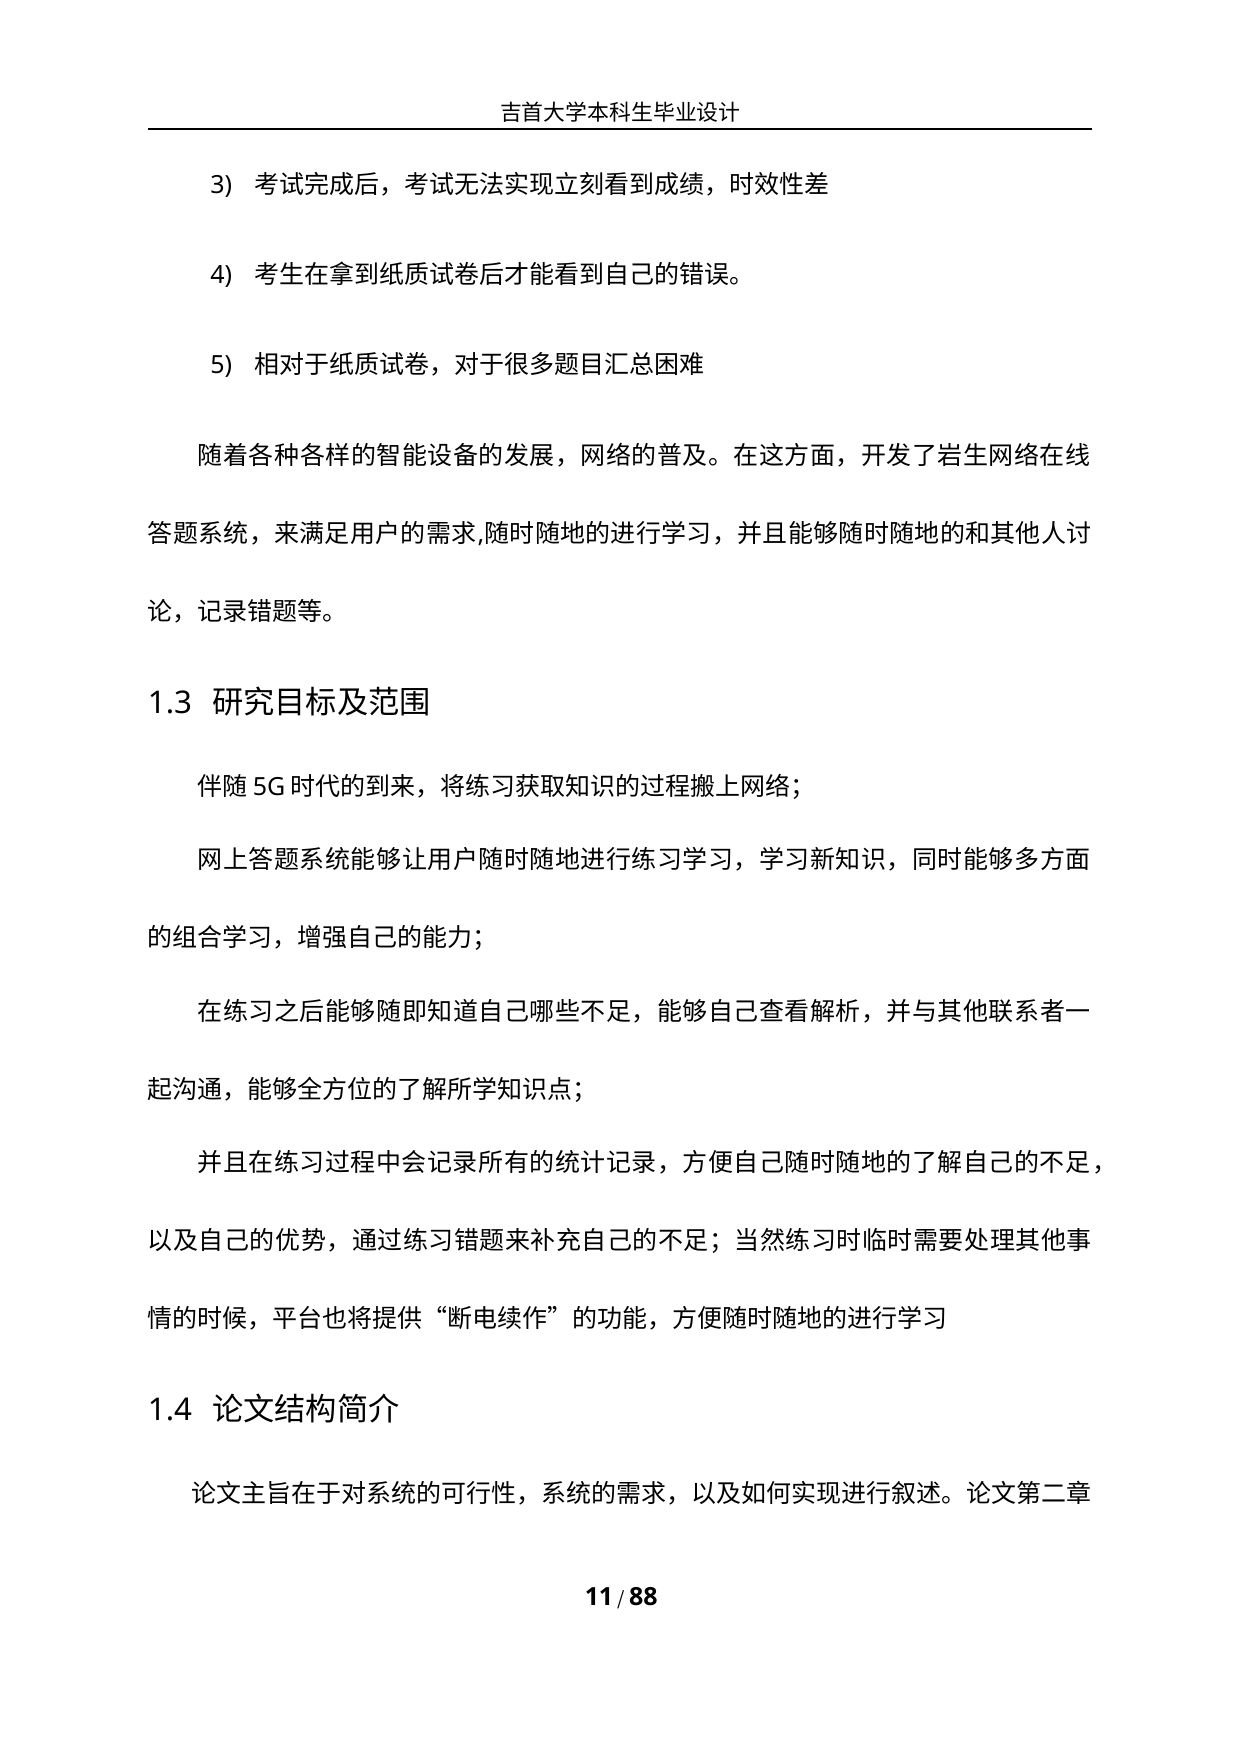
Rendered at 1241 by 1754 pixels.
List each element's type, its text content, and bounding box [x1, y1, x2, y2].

list 相对于纸质试卷，对于很多题目汇总困难 [210, 329, 1092, 397]
list 考生在拿到纸质试卷后才能看到自己的错误。 [210, 239, 1092, 307]
text 在练习之后能够随即知道自己哪些不足，能够自己查看解析，并与其他联系者一起沟通，能够全方位的了解所学知识点； [148, 975, 1092, 1121]
text 随着各种各样的智能设备的发展，网络的普及。在这方面，开发了岩生网络在线答题系统，来满足用户的需求,随时随地的进行学习，并且能够随时随地的和其他人讨论，记录错题等。 [148, 419, 1092, 643]
text 伴随5G时代的到来，将练习获取知识的过程搬上网络； [148, 751, 1092, 819]
list 论文结构简介 [148, 1373, 1092, 1441]
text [148, 1458, 1092, 1526]
list 研究目标及范围 [148, 666, 1092, 734]
text 并且在练习过程中会记录所有的统计记录，方便自己随时随地的了解自己的不足，以及自己的优势，通过练习错题来补充自己的不足；当然练习时临时需要处理其他事情的时候，平台也将提供“断电续作”的功能，方便随时随地的进行学习 [148, 1127, 1092, 1351]
list 考试完成后，考试无法实现立刻看到成绩，时效性差 [210, 148, 1092, 216]
text 网上答题系统能够让用户随时随地进行练习学习，学习新知识，同时能够多方面的组合学习，增强自己的能力； [148, 824, 1092, 970]
